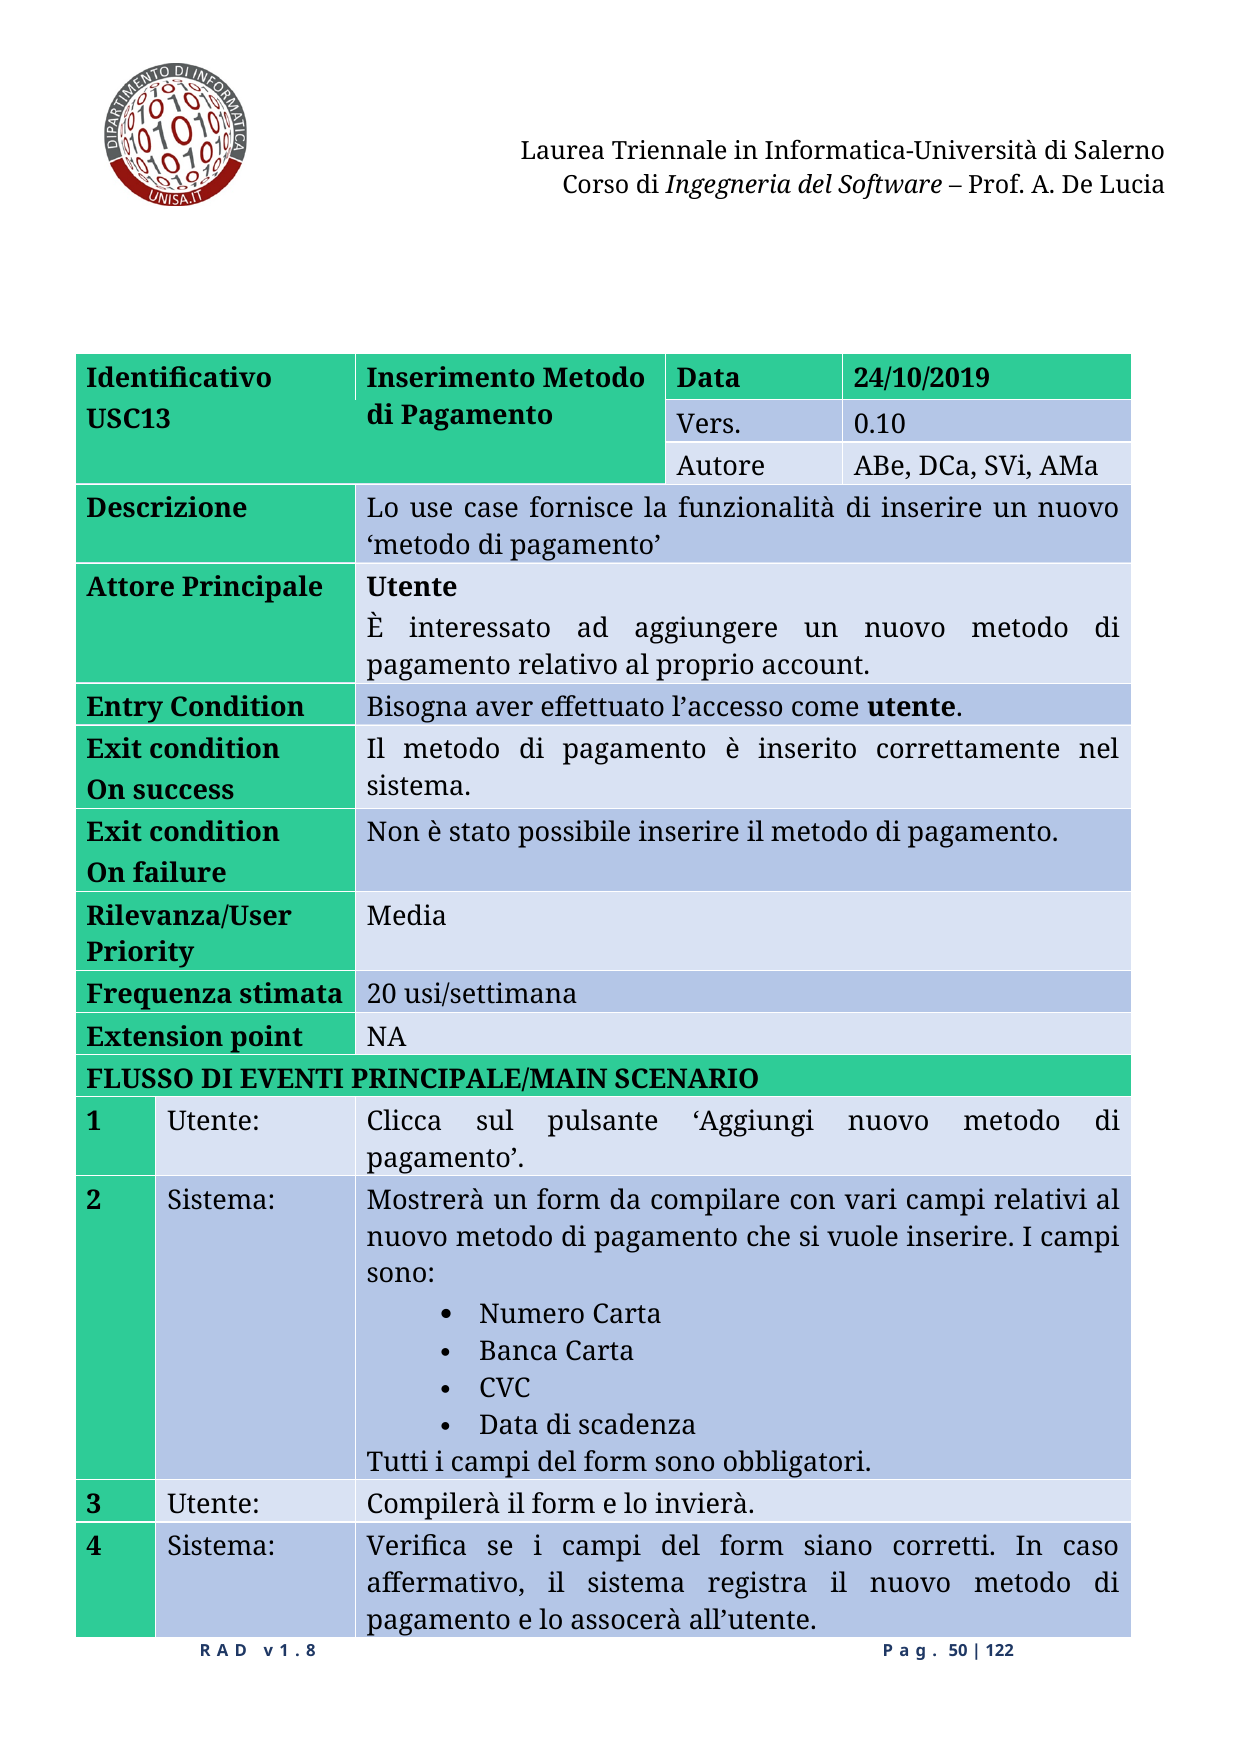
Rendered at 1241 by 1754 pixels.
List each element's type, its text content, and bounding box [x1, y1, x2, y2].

table_cell Clicca sul pulsante ‘Aggiungi nuovo metodo di pagamento’. [356, 1097, 1131, 1175]
table_header Inserimento Metodo di Pagamento [355, 354, 665, 483]
table_cell Bisogna aver effettuato l’accesso come utente. [356, 684, 1131, 724]
table_cell Sistema: [156, 1176, 355, 1479]
table_cell 3 [76, 1480, 155, 1521]
table_cell Utente: [156, 1480, 355, 1521]
table_cell Entry Condition [76, 684, 355, 724]
table_cell 20 usi/settimana [356, 971, 1131, 1012]
table_cell Sistema: [156, 1523, 355, 1637]
table_cell NA [356, 1013, 1131, 1054]
table_cell Rilevanza/User Priority [76, 892, 355, 970]
table_cell Autore [666, 443, 842, 483]
table_cell Utente È interessato ad aggiungere un nuovo metodo di pagamento relativo al proprio account. [356, 564, 1131, 682]
table_cell Extension point [76, 1013, 355, 1054]
table_cell Non è stato possibile inserire il metodo di pagamento. [356, 809, 1131, 891]
table_cell Utente: [156, 1097, 355, 1175]
table_cell Compilerà il form e lo invierà. [356, 1480, 1131, 1521]
table_cell Lo use case fornisce la funzionalità di inserire un nuovo ‘metodo di pagamento’ [356, 485, 1131, 562]
table_cell Mostrerà un form da compilare con vari campi relativi al nuovo metodo di pagamento che si vuole inserire. I campi sono: Numero Carta Banca Carta CVC Data di scadenza Tutti i campi del form sono obbligatori. [356, 1176, 1131, 1479]
table_cell Verifica se i campi del form siano corretti. In caso affermativo, il sistema registra il nuovo metodo di pagamento e lo assocerà all’utente. [356, 1523, 1131, 1637]
table_header Data [666, 354, 842, 399]
table_cell Attore Principale [76, 564, 355, 682]
table_cell ABe, DCa, SVi, AMa [843, 443, 1131, 483]
table_header Identificativo USC13 [76, 354, 355, 483]
table_header 24/10/2019 [843, 354, 1131, 399]
table_cell Exit condition On failure [76, 809, 355, 891]
table_cell 0.10 [843, 400, 1131, 441]
table_cell Media [356, 892, 1131, 970]
table_cell Frequenza stimata [76, 971, 355, 1012]
table_cell Vers. [666, 400, 842, 441]
table_cell Flusso di Eventi Principale/Main Scenario [76, 1055, 1131, 1096]
table_cell Exit condition On success [76, 726, 355, 808]
table_cell Il metodo di pagamento è inserito correttamente nel sistema. [356, 726, 1131, 808]
table_cell 1 [76, 1097, 155, 1175]
table_cell Descrizione [76, 485, 355, 562]
table_cell 4 [76, 1523, 155, 1637]
table_cell 2 [76, 1176, 155, 1479]
picture [104, 63, 247, 206]
